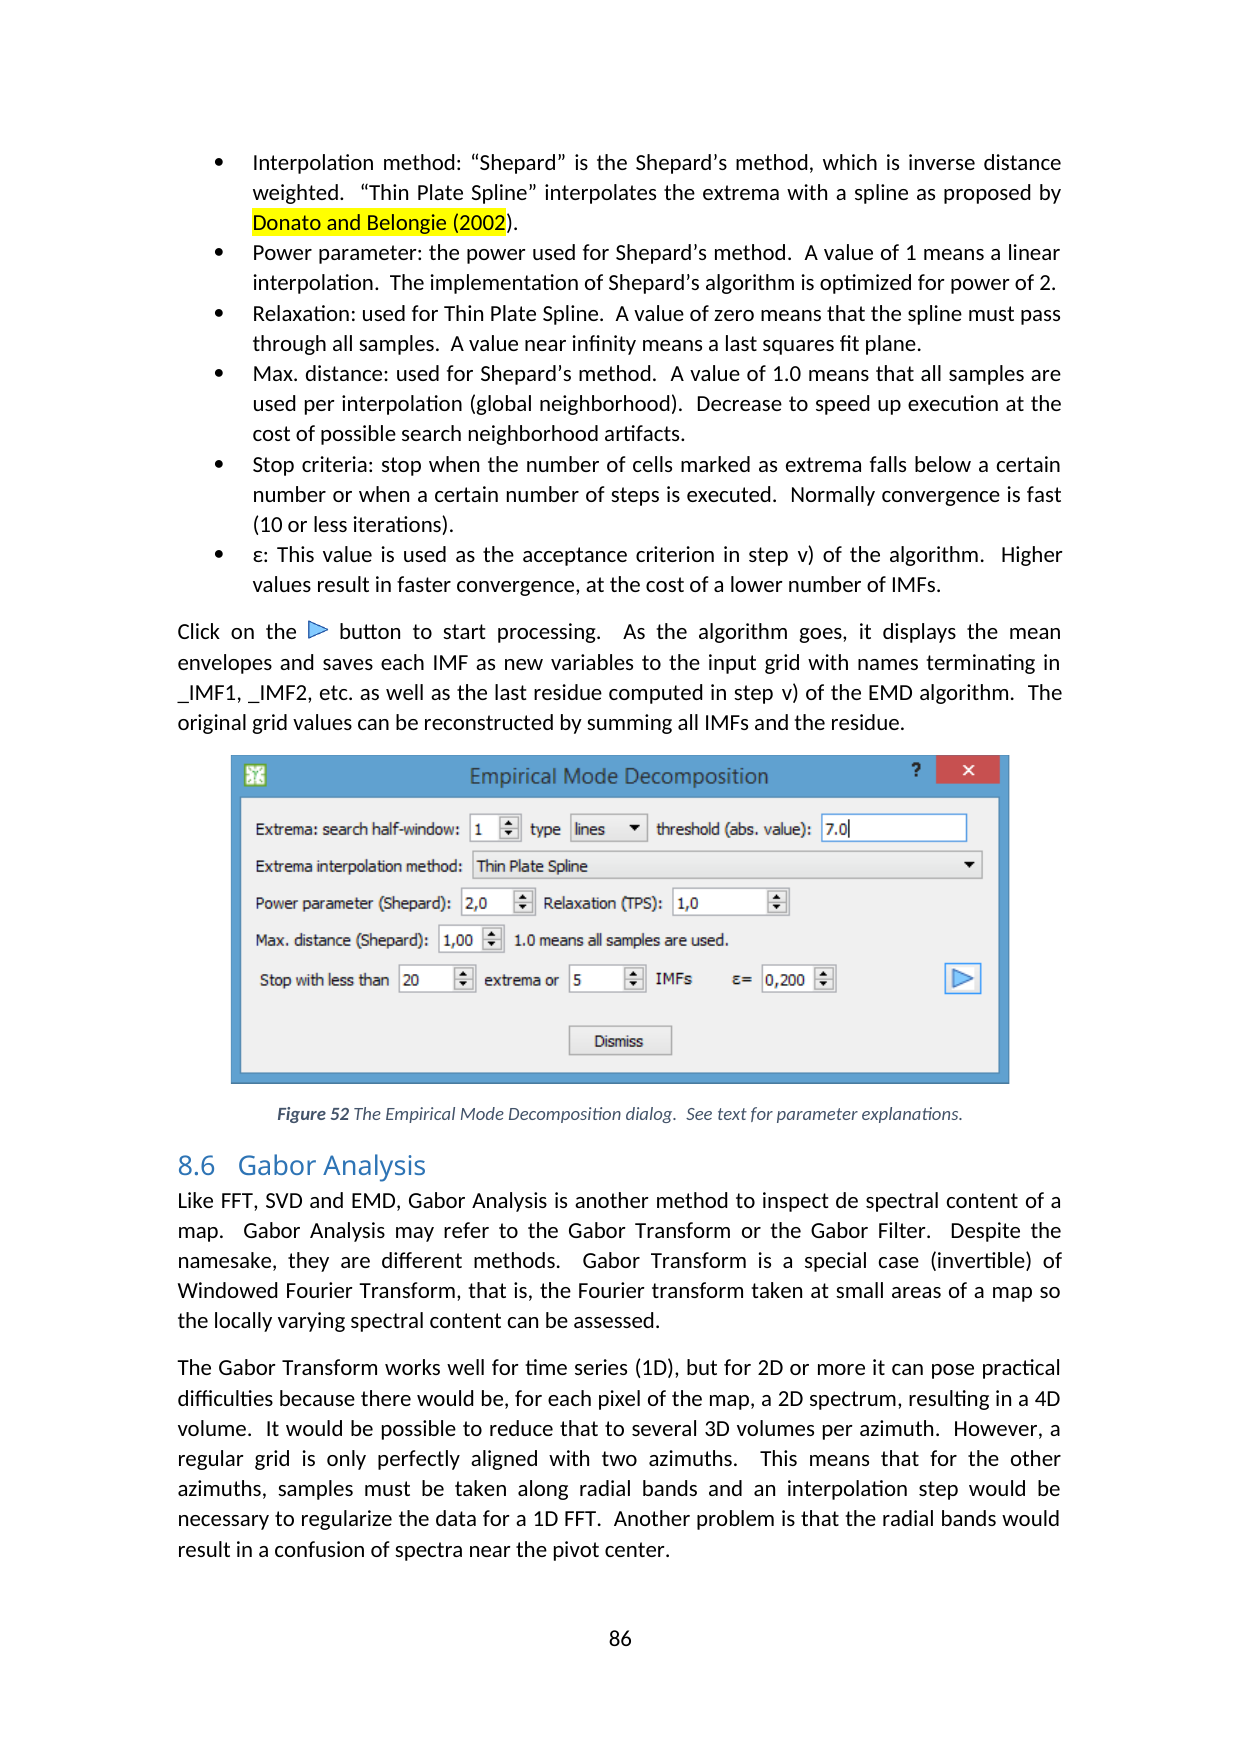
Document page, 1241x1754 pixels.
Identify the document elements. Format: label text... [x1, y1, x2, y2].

list Relaxation: used for Thin Plate Spline. A value of zero means that the spline must pass through all samples. A value near infinity means a last squares fit plane. [215, 299, 1063, 357]
subtitle Gabor Analysis [177, 1146, 1063, 1183]
text Like FFT, SVD and EMD, Gabor Analysis is another method to inspect de spectral content of a map. Gabor Analysis may refer to the Gabor Transform or the Gabor Filter. Despite the namesake, they are different methods. Gabor Transform is a special case (invertible) of Windowed Fourier Transform, that is, the Fourier transform taken at small areas of a map so the locally varying spectral content can be assessed. [177, 1186, 1063, 1334]
text The Gabor Transform works well for time series (1D), but for 2D or more it can pose practical difficulties because there would be, for each pixel of the map, a 2D spectrum, resulting in a 4D volume. It would be possible to reduce that to several 3D volumes per azimuth. However, a regular grid is only perfectly aligned with two azimuths. This means that for the other azimuths, samples must be taken along radial bands and an interpolation step would be necessary to regularize the data for a 1D FFT. Another problem is that the radial bands would result in a confusion of spectra near the pivot center. [177, 1353, 1063, 1563]
list Interpolation method: “Shepard” is the Shepard’s method, which is inverse distance weighted. “Thin Plate Spline” interpolates the extrema with a spline as proposed by Donato and Belongie (2002). [215, 148, 1063, 236]
text Figure 52 The Empirical Mode Decomposition dialog. See text for parameter explanations. [177, 1102, 1063, 1125]
list Stop criteria: stop when the number of cells marked as extrema falls below a certain number or when a certain number of steps is executed. Normally convergence is fast (10 or less iterations). [215, 450, 1063, 538]
picture [307, 619, 329, 640]
list Max. distance: used for Shepard’s method. A value of 1.0 means that all samples are used per interpolation (global neighborhood). Decrease to speed up execution at the cost of possible search neighborhood artifacts. [215, 359, 1063, 447]
list ε: This value is used as the acceptance criterion in step v) of the algorithm. Higher values result in faster convergence, at the cost of a lower number of IMFs. [215, 540, 1063, 598]
picture [230, 755, 1010, 1084]
text Click on the button to start processing. As the algorithm goes, it displays the mean envelopes and saves each IMF as new variables to the input grid with names terminating in _IMF1, _IMF2, etc. as well as the last residue computed in step v) of the EMD algorithm. The original grid values can be reconstructed by summing all IMFs and the residue. [177, 617, 1063, 736]
list Power parameter: the power used for Shepard’s method. A value of 1 means a linear interpolation. The implementation of Shepard’s algorithm is optimized for power of 2. [215, 238, 1063, 296]
